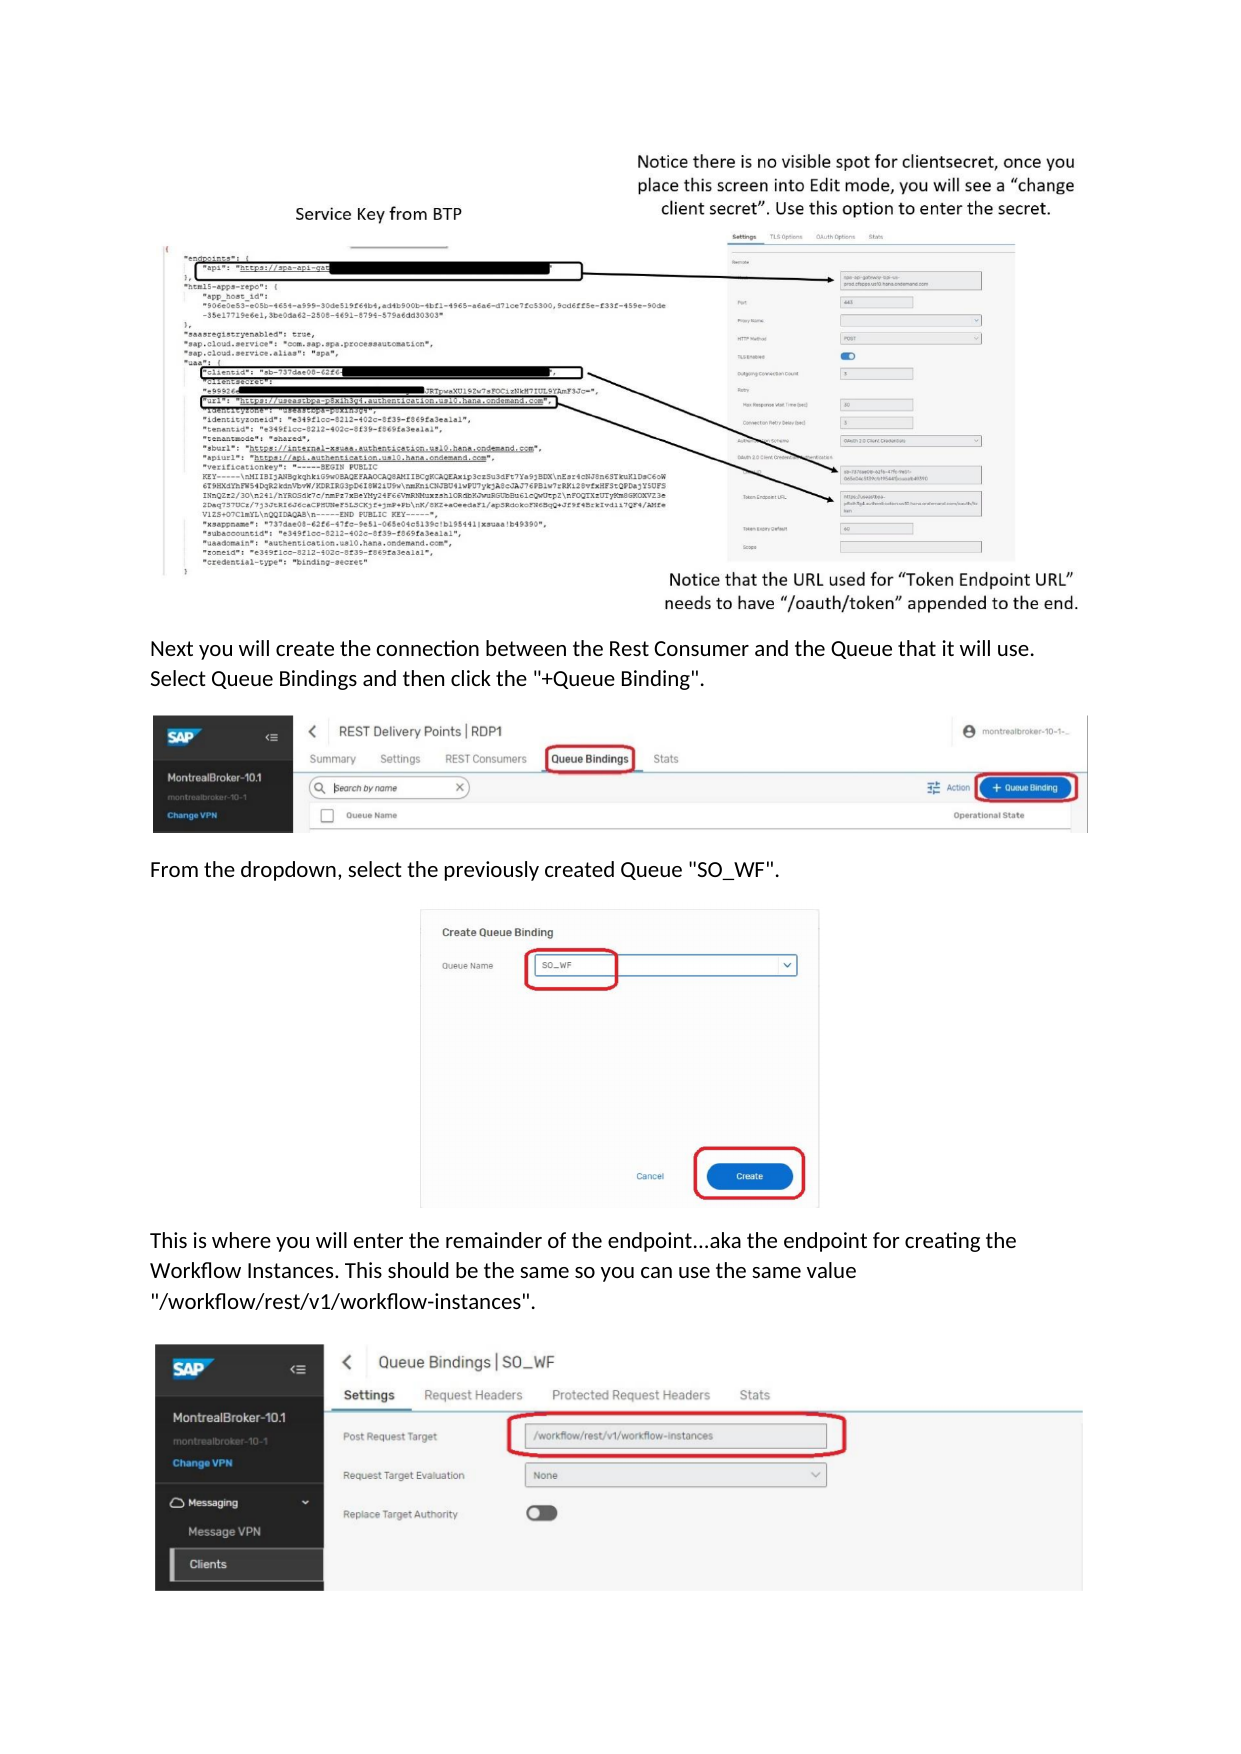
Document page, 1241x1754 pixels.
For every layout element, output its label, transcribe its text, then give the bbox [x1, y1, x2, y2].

picture [417, 902, 824, 1208]
text From the dropdown, select the previously created Queue "SO_WF". [150, 856, 1090, 884]
text Next you will create the connection between the Rest Consumer and the Queue that it will use. Select Queue Bindings and then click the "+Queue Binding". [150, 634, 1090, 693]
text This is where you will enter the remainder of the endpoint...aka the endpoint for creating the Workflow Instances. This should be the same so you can use the same value "/workflow/rest/v1/workflow-instances". [150, 1226, 1090, 1315]
picture [150, 711, 1091, 837]
picture [150, 150, 1091, 616]
picture [150, 1333, 1091, 1595]
